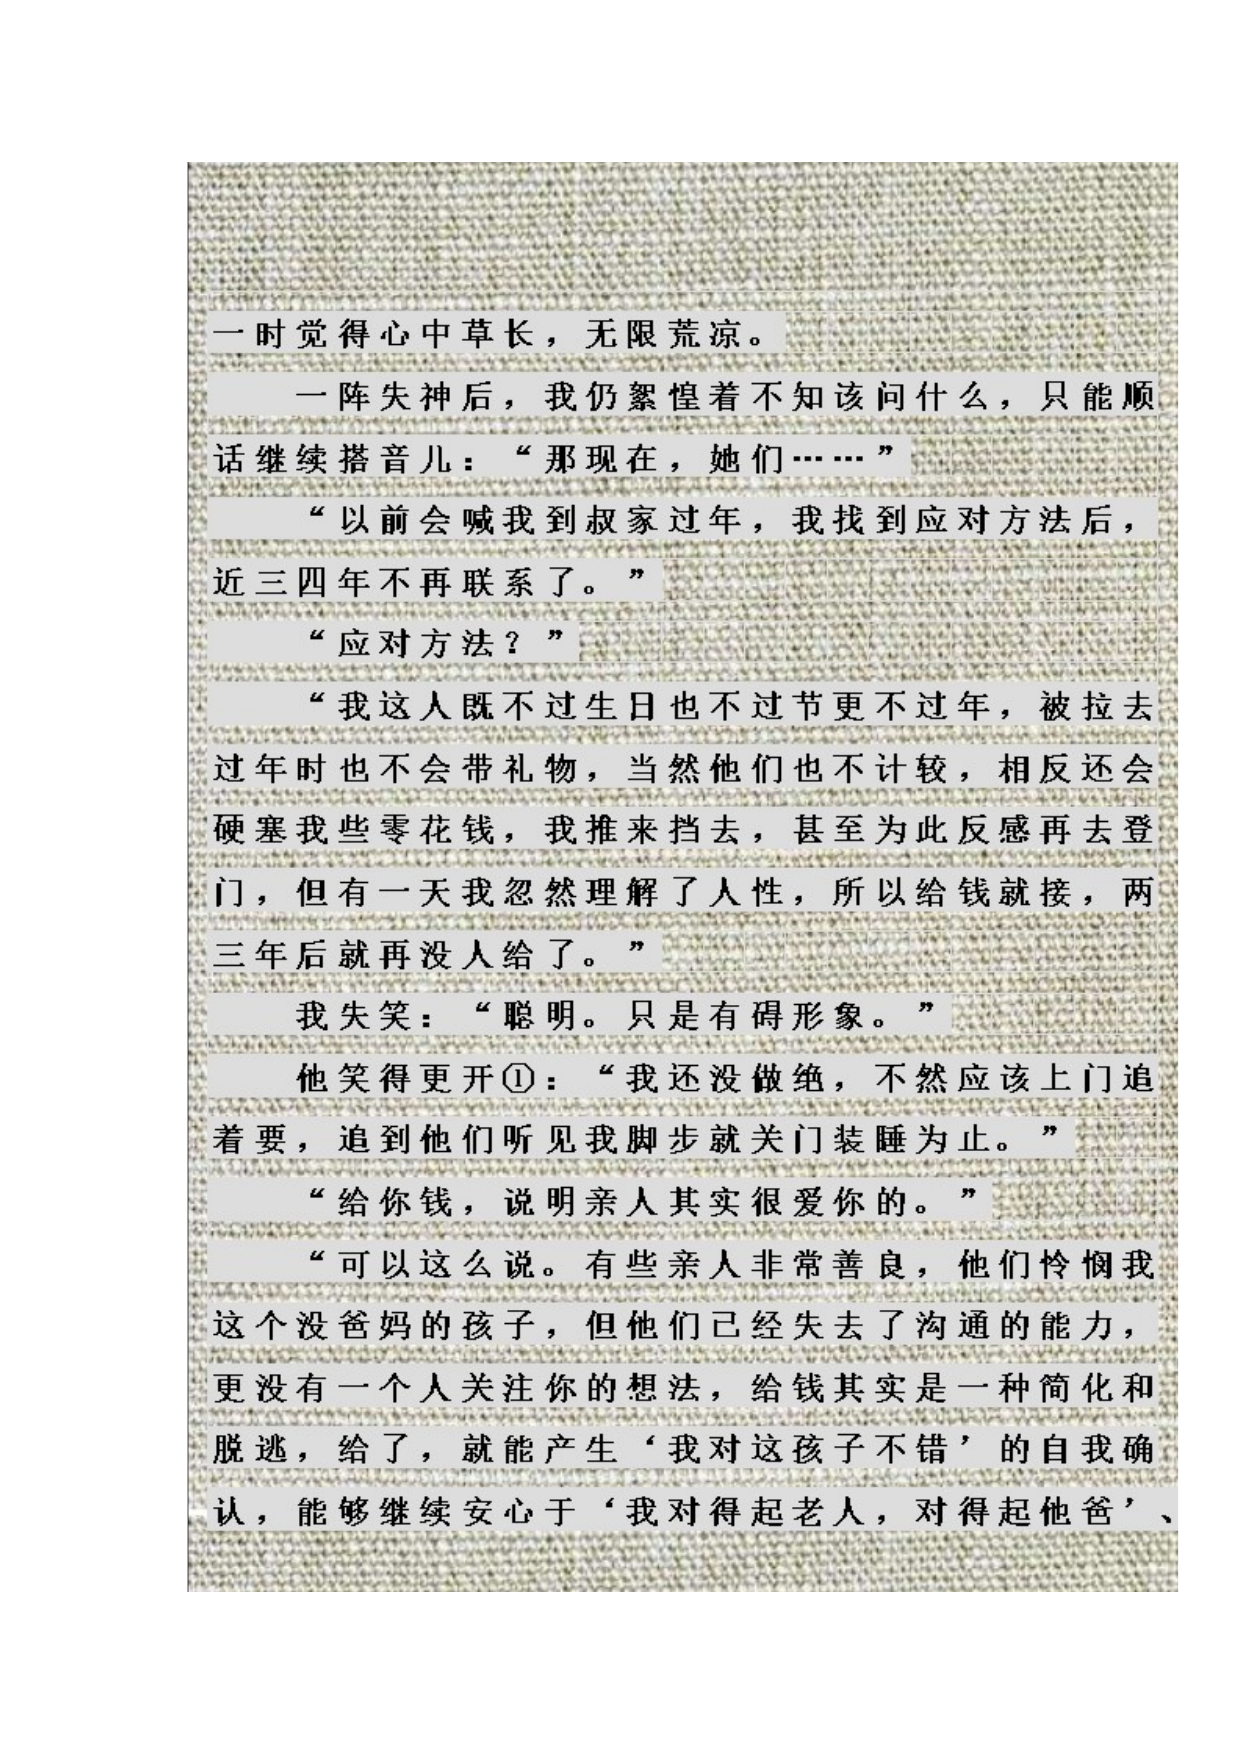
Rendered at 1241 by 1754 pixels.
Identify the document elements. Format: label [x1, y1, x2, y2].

picture [187, 162, 1179, 1592]
